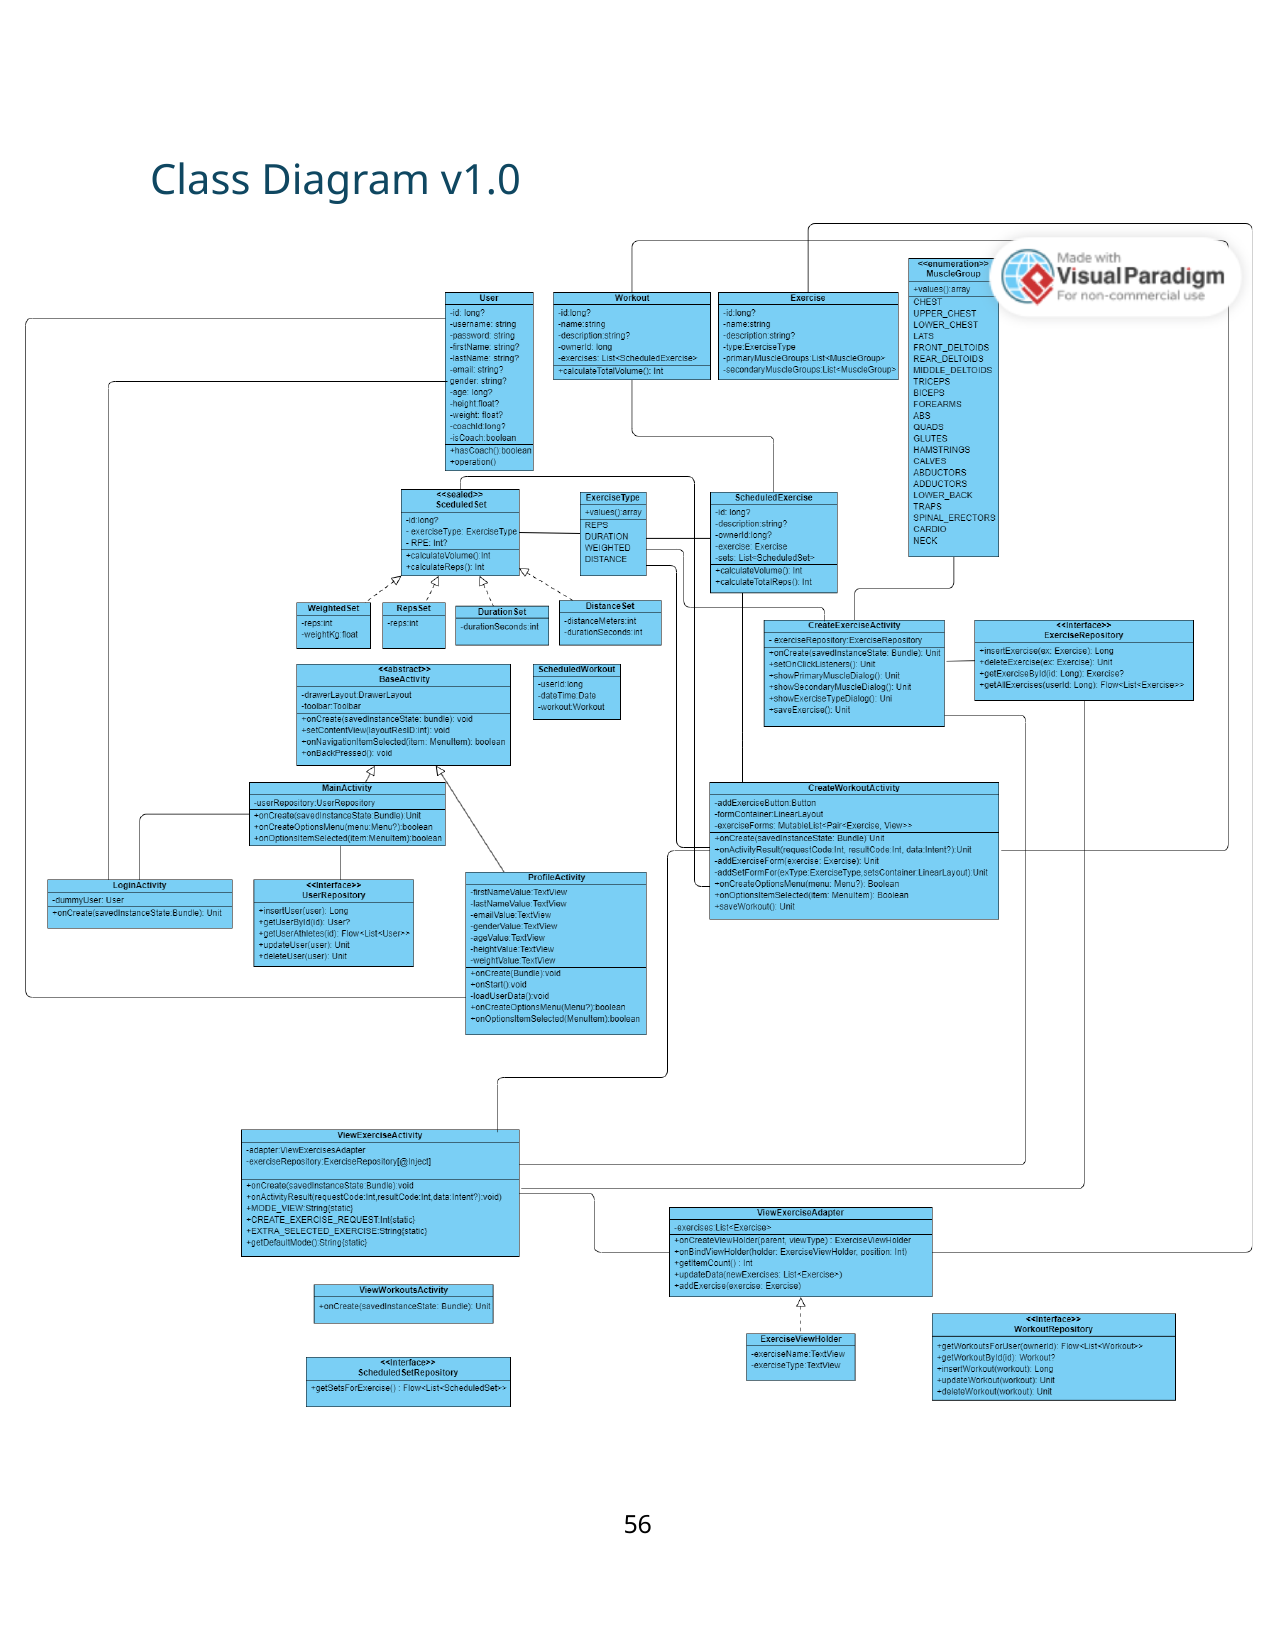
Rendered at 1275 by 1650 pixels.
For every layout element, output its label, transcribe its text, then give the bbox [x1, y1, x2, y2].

subtitle Class Diagram v1.0 [150, 150, 1125, 207]
picture [25, 223, 1253, 1407]
